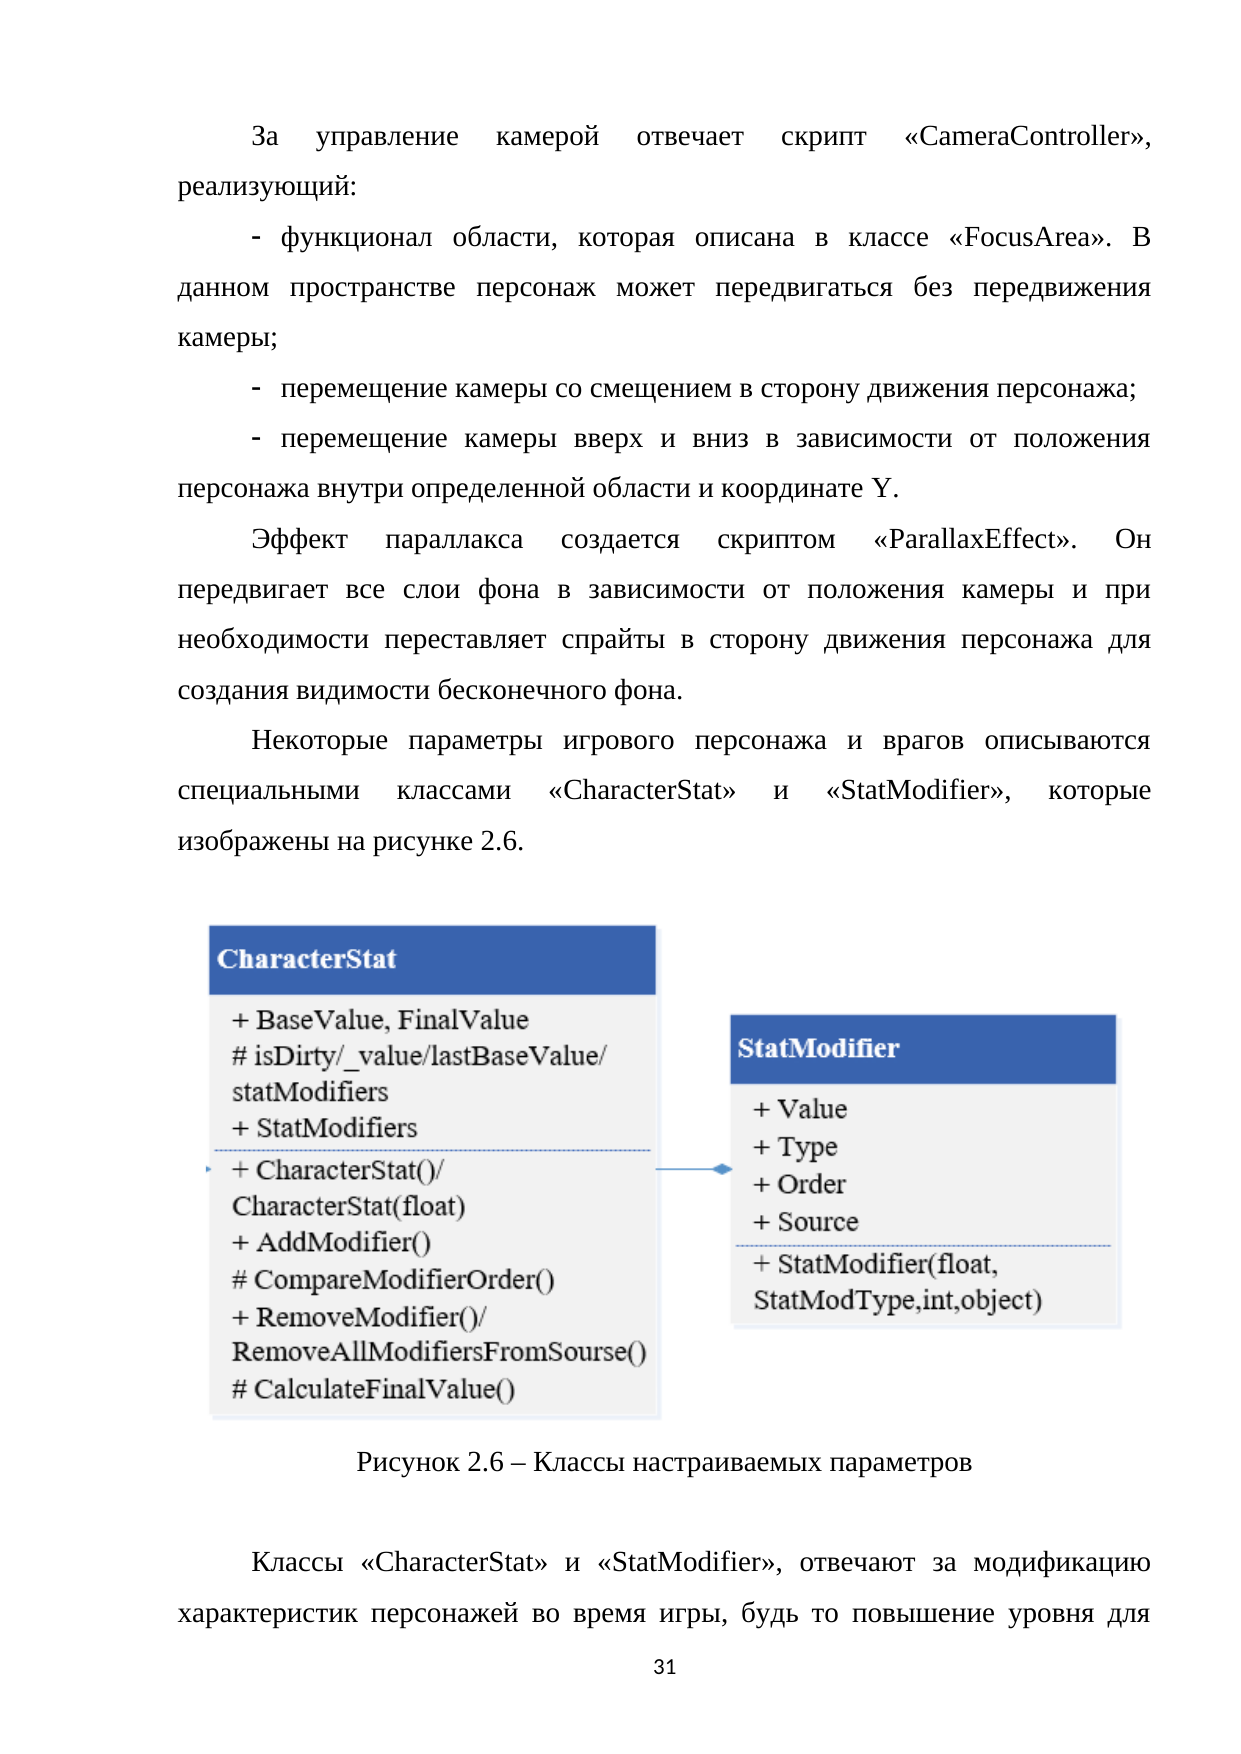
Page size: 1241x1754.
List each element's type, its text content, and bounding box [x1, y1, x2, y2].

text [177, 1544, 1152, 1628]
text За управление камерой отвечает скрипт «CameraController», реализующий: [177, 118, 1152, 202]
list функционал области, которая описана в классе «FocusArea». В данном пространстве персонаж может передвигаться без передвижения камеры; [177, 219, 1152, 353]
text Некоторые параметры игрового персонажа и врагов описываются специальными классами «CharacterStat» и «StatModifier», которые изображены на рисунке 2.6. [177, 722, 1152, 856]
list перемещение камеры со смещением в сторону движения персонажа; [177, 370, 1152, 403]
picture [205, 923, 1123, 1430]
list перемещение камеры вверх и вниз в зависимости от положения персонажа внутри определенной области и координате Y. [177, 420, 1152, 504]
text Рисунок 2.6 – Классы настраиваемых параметров [177, 1444, 1152, 1477]
text Эффект параллакса создается скриптом «ParallaxEffect». Он передвигает все слои фона в зависимости от положения камеры и при необходимости переставляет спрайты в сторону движения персонажа для создания видимости бесконечного фона. [177, 521, 1152, 705]
